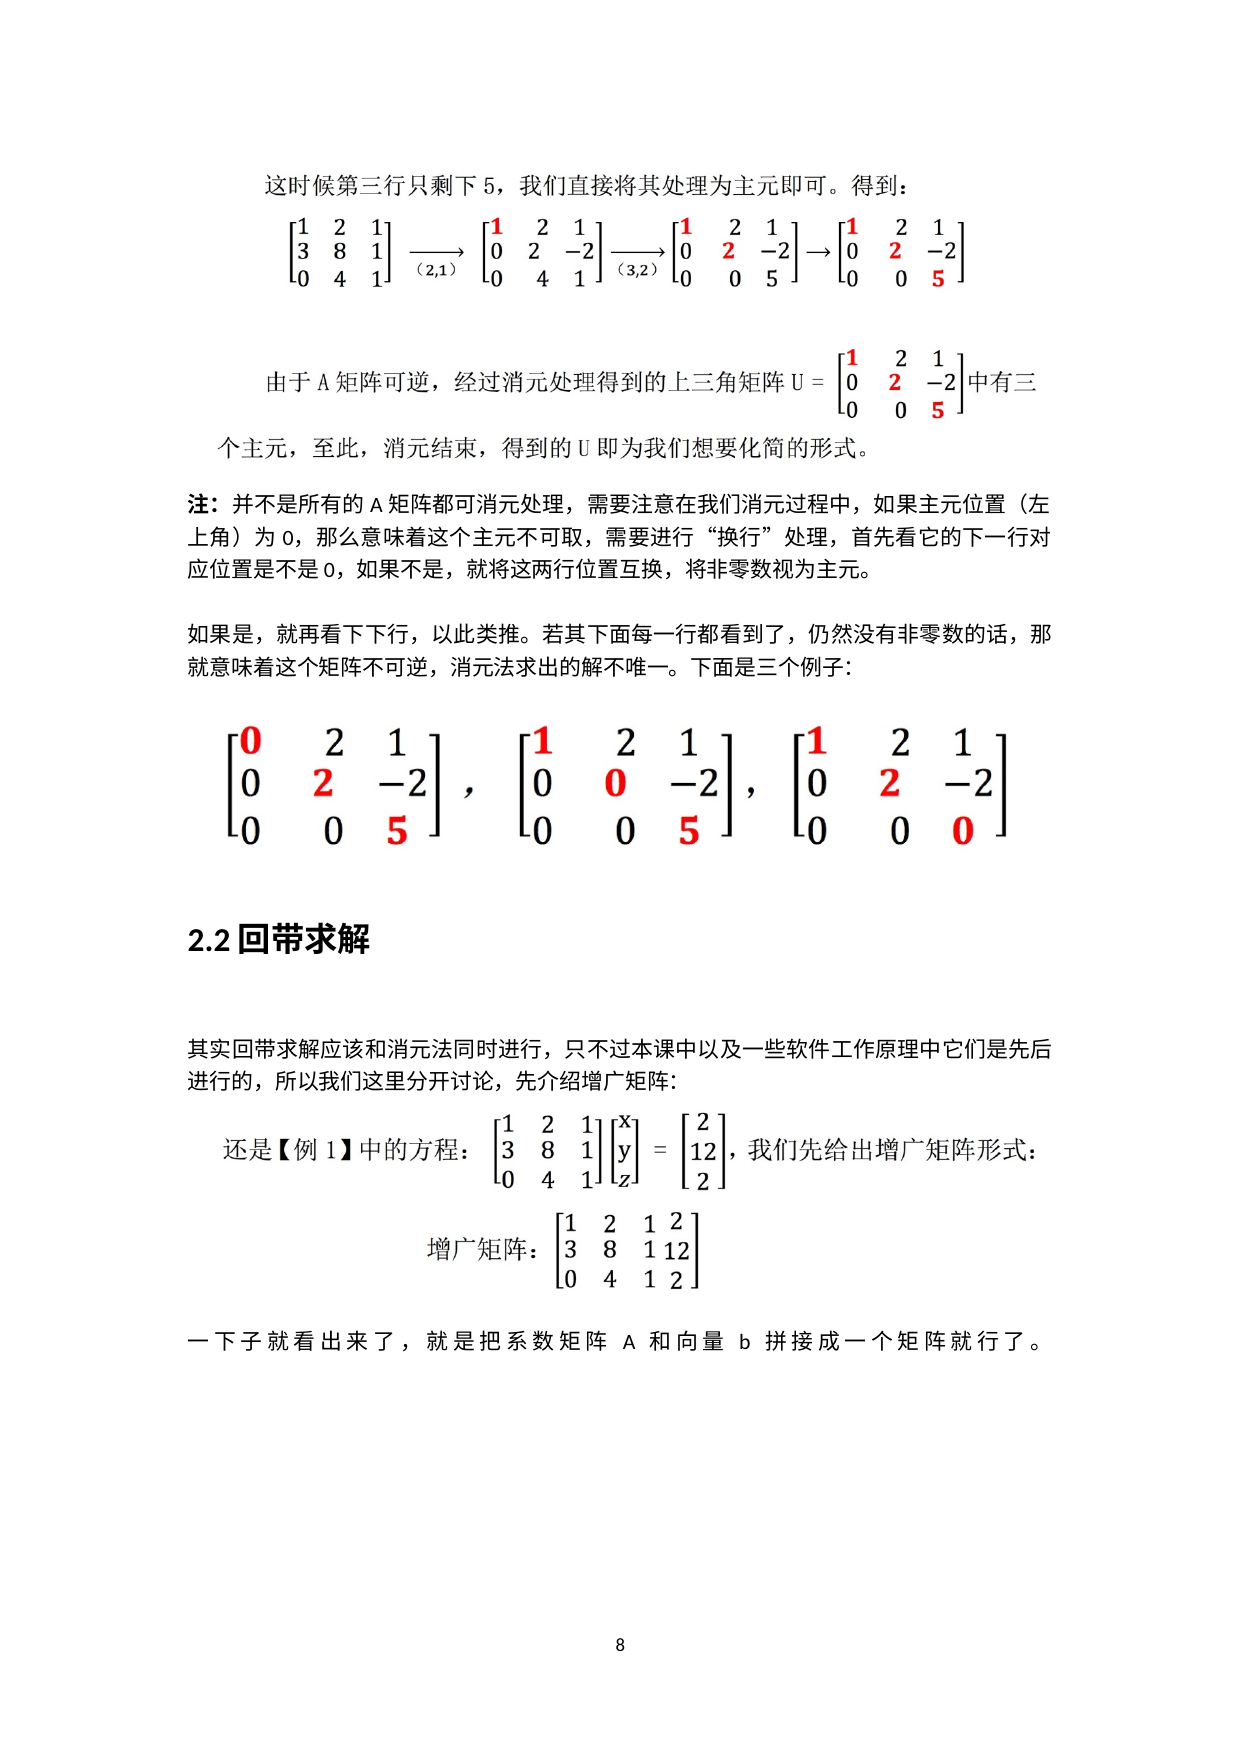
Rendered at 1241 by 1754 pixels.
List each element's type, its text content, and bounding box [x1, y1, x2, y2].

picture [187, 1096, 1053, 1299]
picture [187, 162, 1053, 471]
text 注：并不是所有的 A 矩阵都可消元处理，需要注意在我们消元过程中，如果主元位置（左上角）为 0，那么意味着这个主元不可取，需要进行“换行”处理，首先看它的下一行对应位置是不是 0，如果不是，就将这两行位置互换，将非零数视为主元。 [187, 487, 1053, 584]
picture [187, 682, 1053, 875]
text 如果是，就再看下下行，以此类推。若其下面每一行都看到了，仍然没有非零数的话，那就意味着这个矩阵不可逆，消元法求出的解不唯一。下面是三个例子： [187, 617, 1053, 682]
subtitle 2.2 回带求解 [187, 904, 1053, 969]
text 一下子就看出来了，就是把系数矩阵 A 和向量 b 拼接成一个矩阵就行了。 [187, 1324, 1053, 1356]
text 其实回带求解应该和消元法同时进行，只不过本课中以及一些软件工作原理中它们是先后进行的，所以我们这里分开讨论，先介绍增广矩阵： [187, 1031, 1053, 1096]
